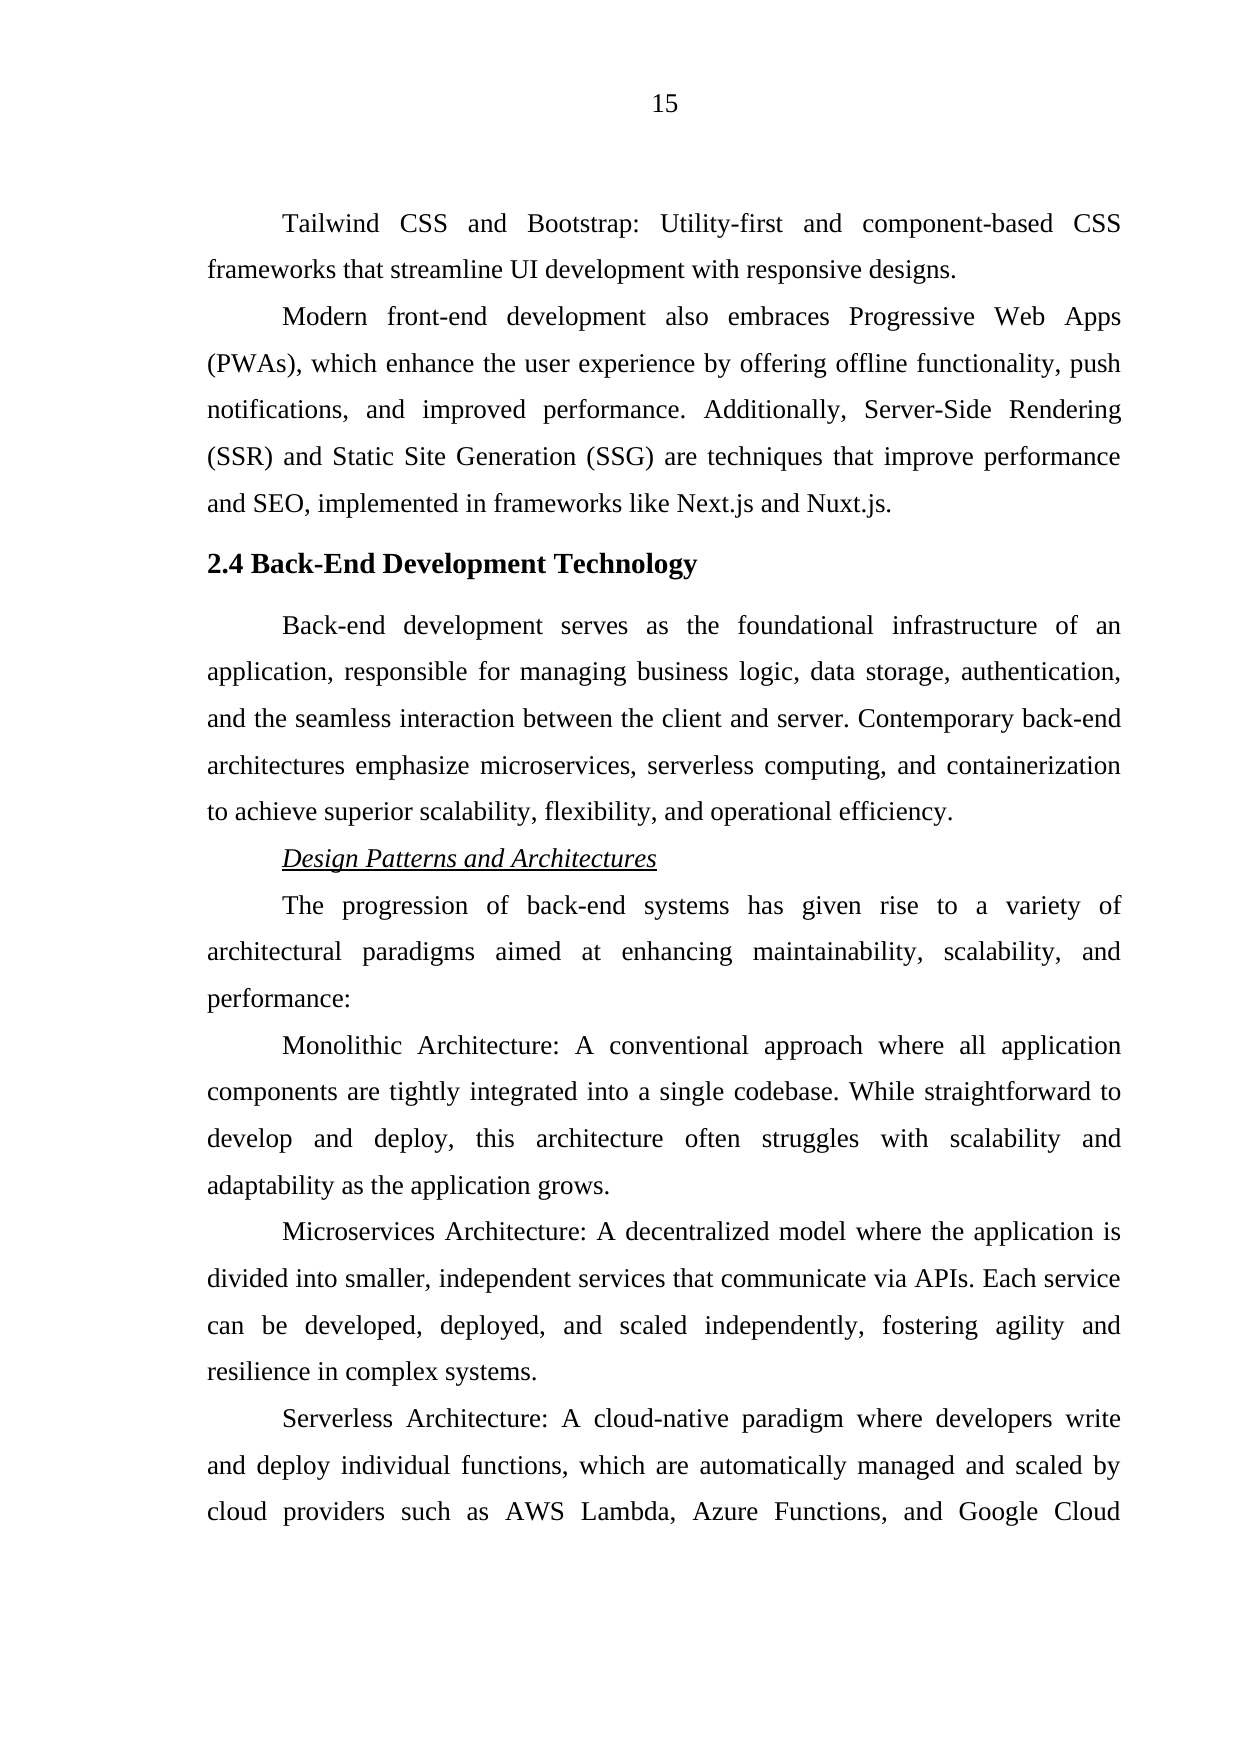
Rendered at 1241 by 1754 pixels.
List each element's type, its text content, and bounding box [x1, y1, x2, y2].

text Monolithic Architecture: A conventional approach where all application components are tightly integrated into a single codebase. While straightforward to develop and deploy, this architecture often struggles with scalability and adaptability as the application grows. [207, 1029, 1122, 1200]
text Modern front-end development also embraces Progressive Web Apps (PWAs), which enhance the user experience by offering offline functionality, push notifications, and improved performance. Additionally, Server-Side Rendering (SSR) and Static Site Generation (SSG) are techniques that improve performance and SEO, implemented in frameworks like Next.js and Nuxt.js. [207, 300, 1122, 518]
text The progression of back-end systems has given rise to a variety of architectural paradigms aimed at enhancing maintainability, scalability, and performance: [207, 889, 1122, 1013]
text Design Patterns and Architectures [207, 842, 1122, 873]
text Back-end development serves as the foundational infrastructure of an application, responsible for managing business logic, data storage, authentication, and the seamless interaction between the client and server. Contemporary back-end architectures emphasize microservices, serverless computing, and containerization to achieve superior scalability, flexibility, and operational efficiency. [207, 609, 1122, 827]
text Tailwind CSS and Bootstrap: Utility-first and component-based CSS frameworks that streamline UI development with responsive designs. [207, 207, 1122, 284]
text Microservices Architecture: A decentralized model where the application is divided into smaller, independent services that communicate via APIs. Each service can be developed, deployed, and scaled independently, fostering agility and resilience in complex systems. [207, 1215, 1122, 1387]
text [207, 1402, 1122, 1527]
subtitle Back-End Development Technology [207, 546, 1122, 579]
